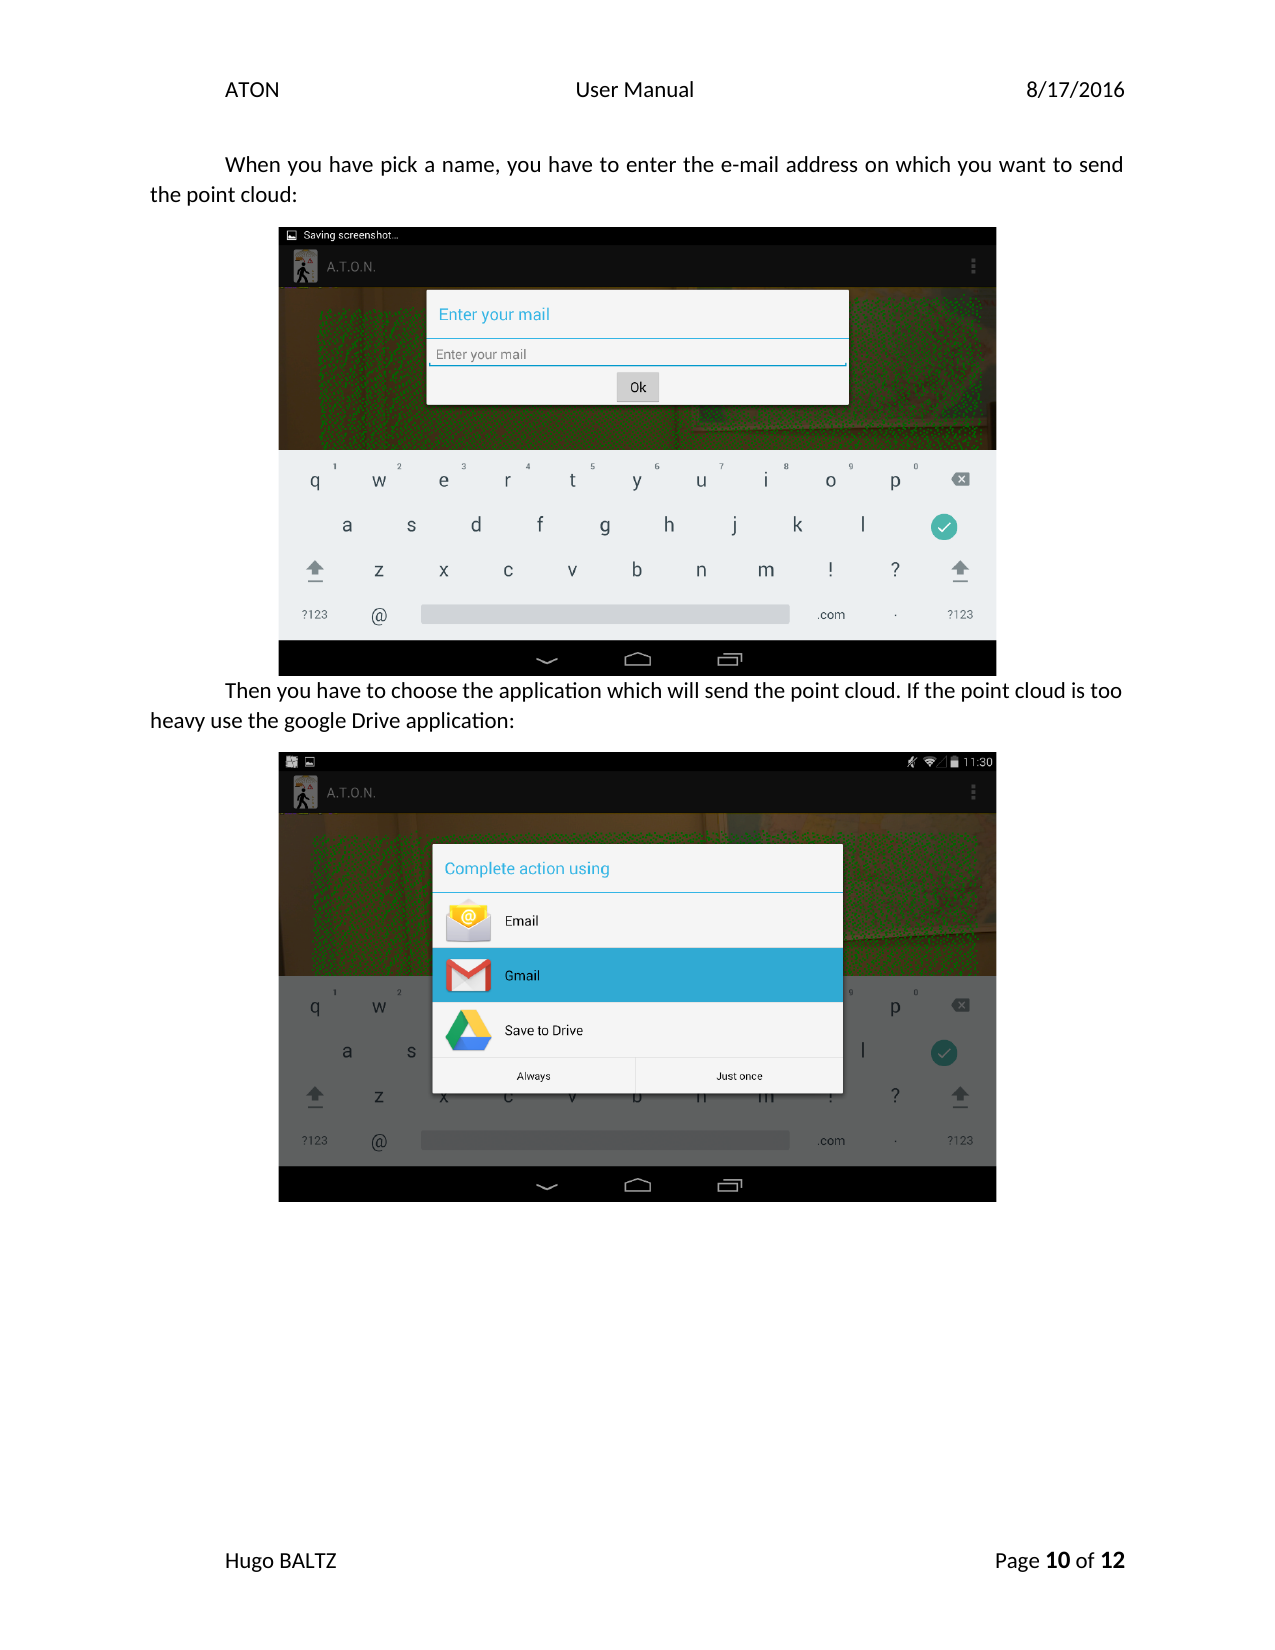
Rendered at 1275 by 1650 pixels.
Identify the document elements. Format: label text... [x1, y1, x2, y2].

text Then you have to choose the application which will send the point cloud. If the point cloud is too heavy use the google Drive application: [150, 676, 1125, 734]
text When you have pick a name, you have to enter the e-mail address on which you want to send the point cloud: [150, 150, 1125, 208]
picture [278, 227, 997, 676]
picture [278, 752, 997, 1202]
